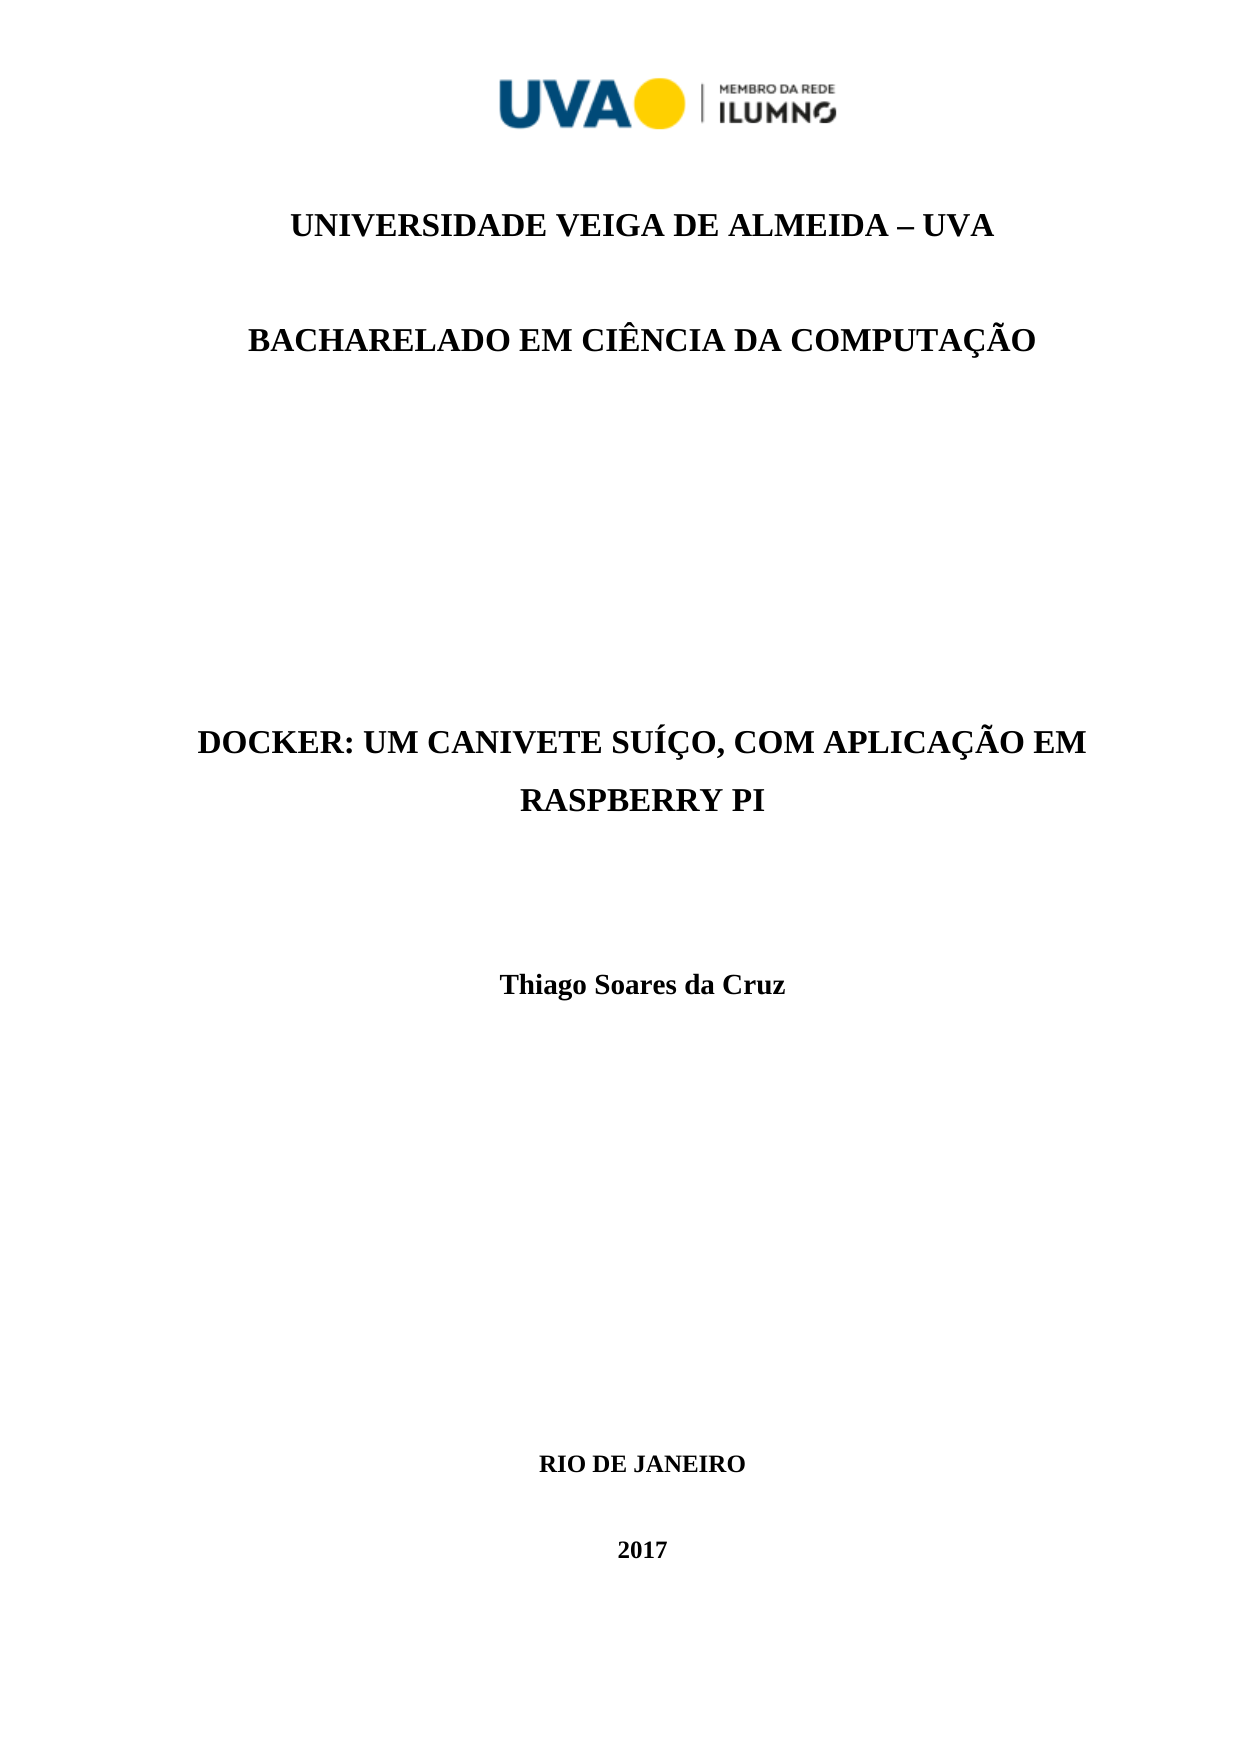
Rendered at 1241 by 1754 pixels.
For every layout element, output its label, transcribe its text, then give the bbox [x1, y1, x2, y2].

picture [495, 72, 846, 136]
text UNIVERSIDADE VEIGA DE ALMEIDA – UVA [177, 205, 1107, 243]
text DOCKER: UM CANIVETE SUÍÇO, COM APLICAÇÃO EM RASPBERRY PI [177, 723, 1107, 818]
text RIO DE JANEIRO [177, 1449, 1107, 1477]
text 2017 [177, 1535, 1107, 1564]
text Thiago Soares da Cruz [177, 967, 1107, 1001]
text BACHARELADO EM CIÊNCIA DA COMPUTAÇÃO [177, 320, 1107, 358]
